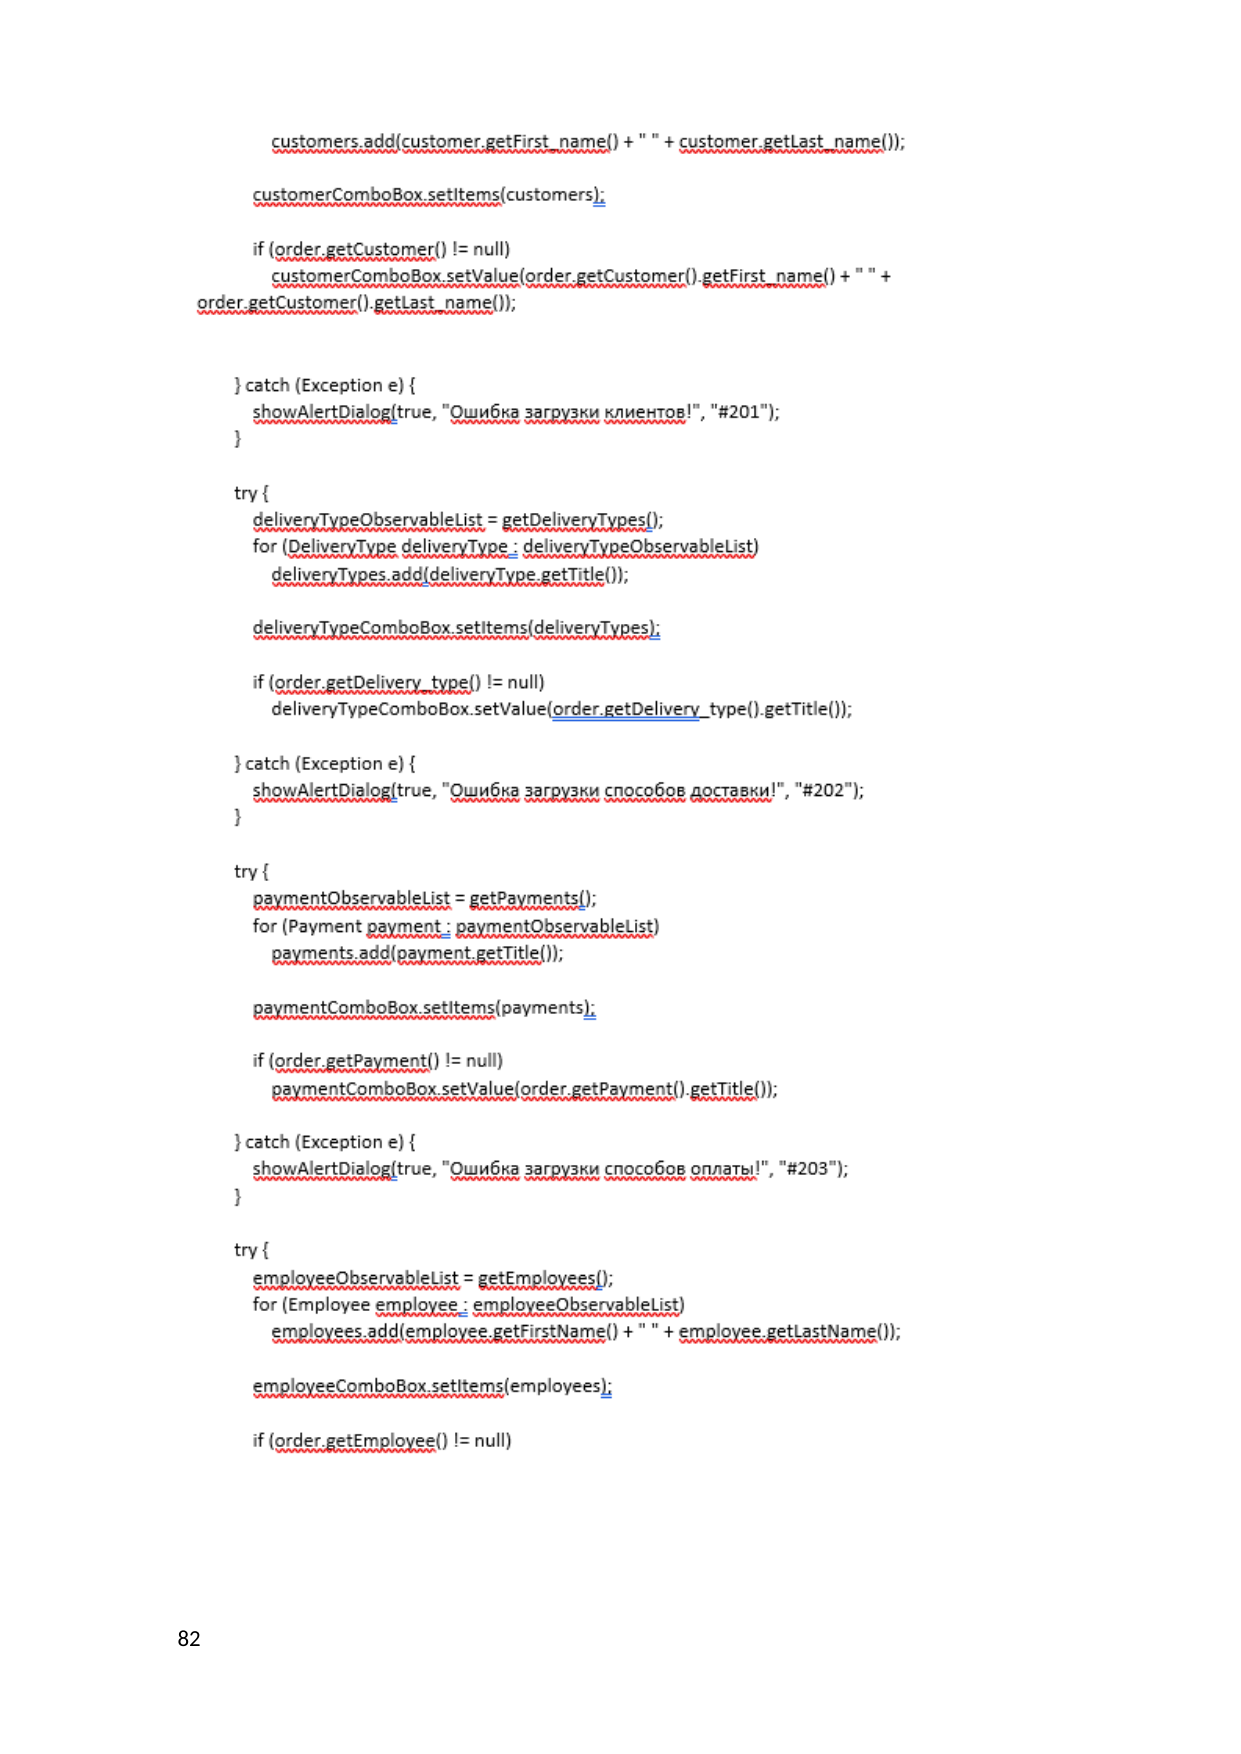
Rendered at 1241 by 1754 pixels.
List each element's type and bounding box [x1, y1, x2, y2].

picture [177, 118, 922, 1472]
